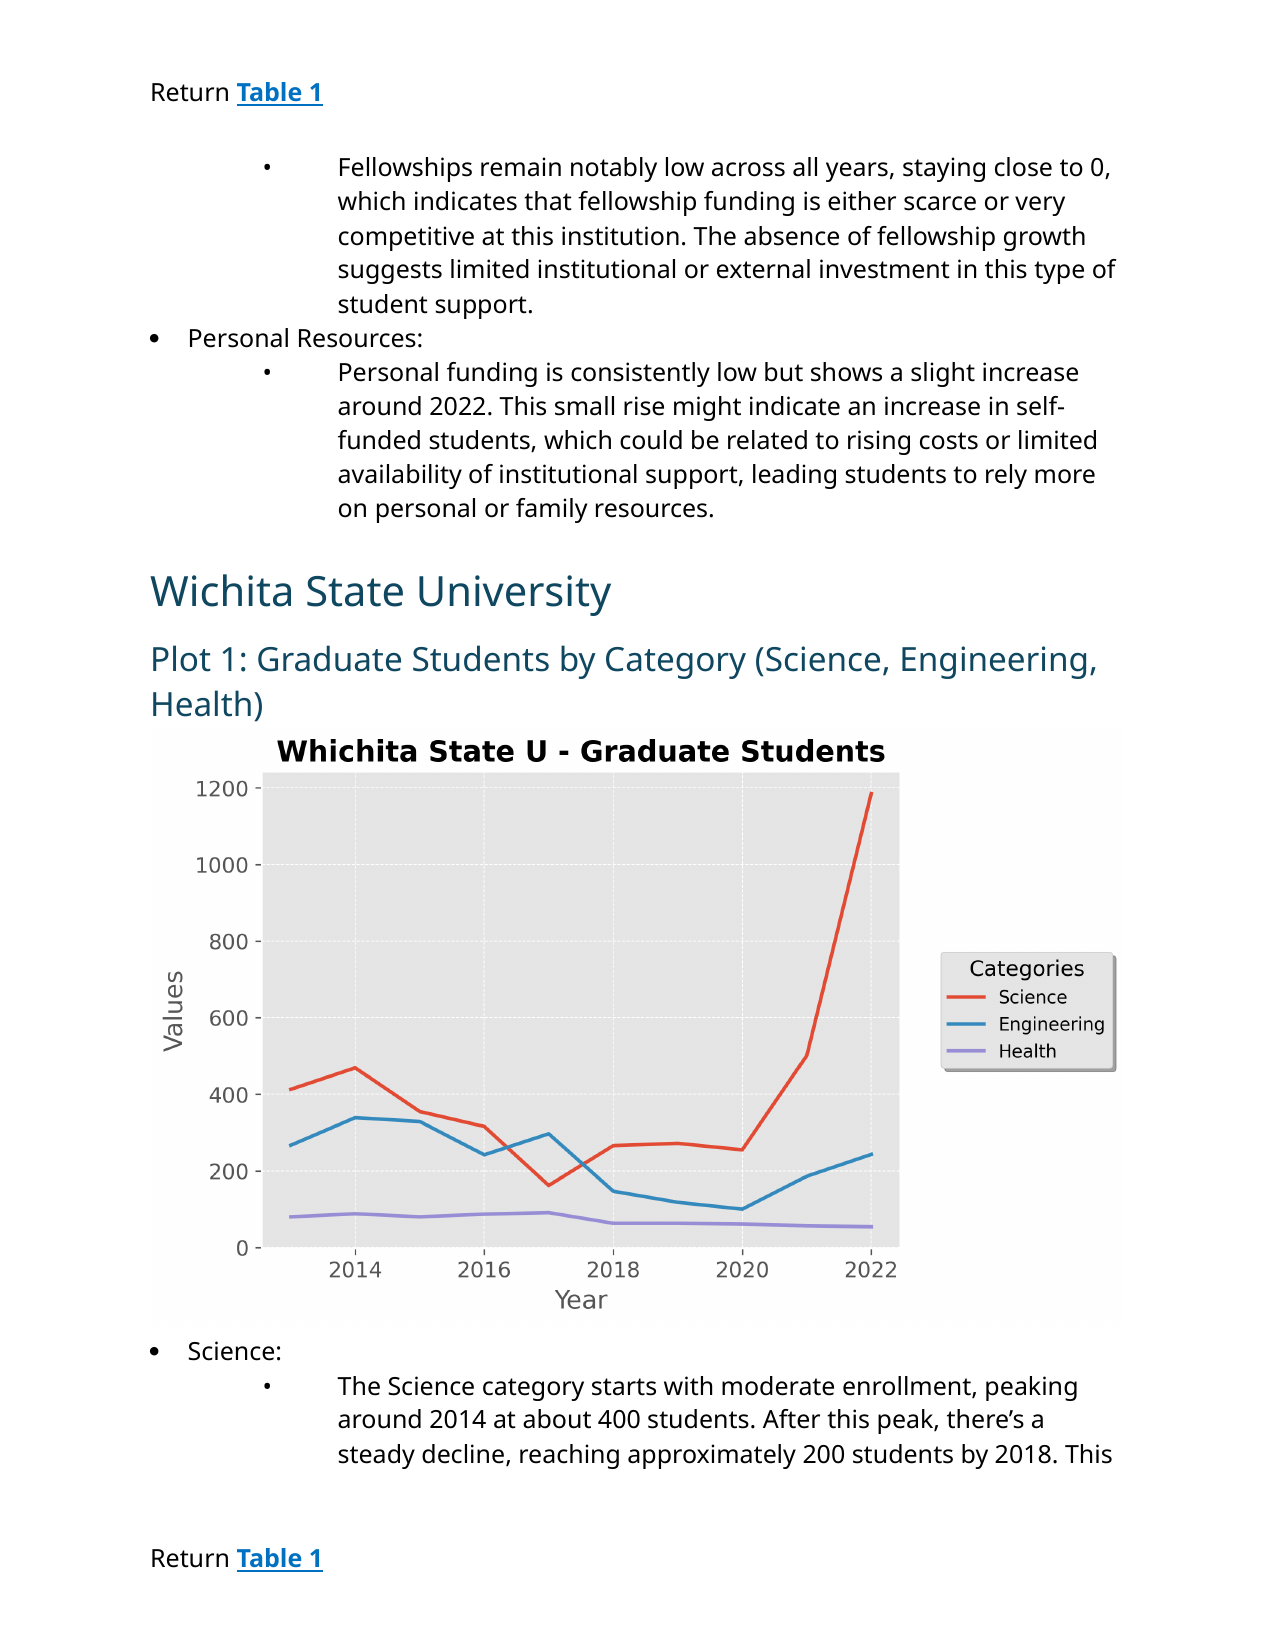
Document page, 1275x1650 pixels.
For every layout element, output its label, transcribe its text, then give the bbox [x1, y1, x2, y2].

list Personal Resources: [150, 320, 1125, 354]
picture [150, 726, 1125, 1326]
list Fellowships remain notably low across all years, staying close to 0, which indicates that fellowship funding is either scarce or very competitive at this institution. The absence of fellowship growth suggests limited institutional or external investment in this type of student support. [262, 150, 1125, 320]
list Personal funding is consistently low but shows a slight increase around 2022. This small rise might indicate an increase in self-funded students, which could be related to rising costs or limited availability of institutional support, leading students to rely more on personal or family resources. [262, 354, 1125, 525]
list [262, 1368, 1125, 1470]
list Science: [150, 1334, 1125, 1368]
subtitle Plot 1: Graduate Students by Category (Science, Engineering, Health) [150, 636, 1125, 726]
subtitle Wichita State University [150, 562, 1125, 619]
